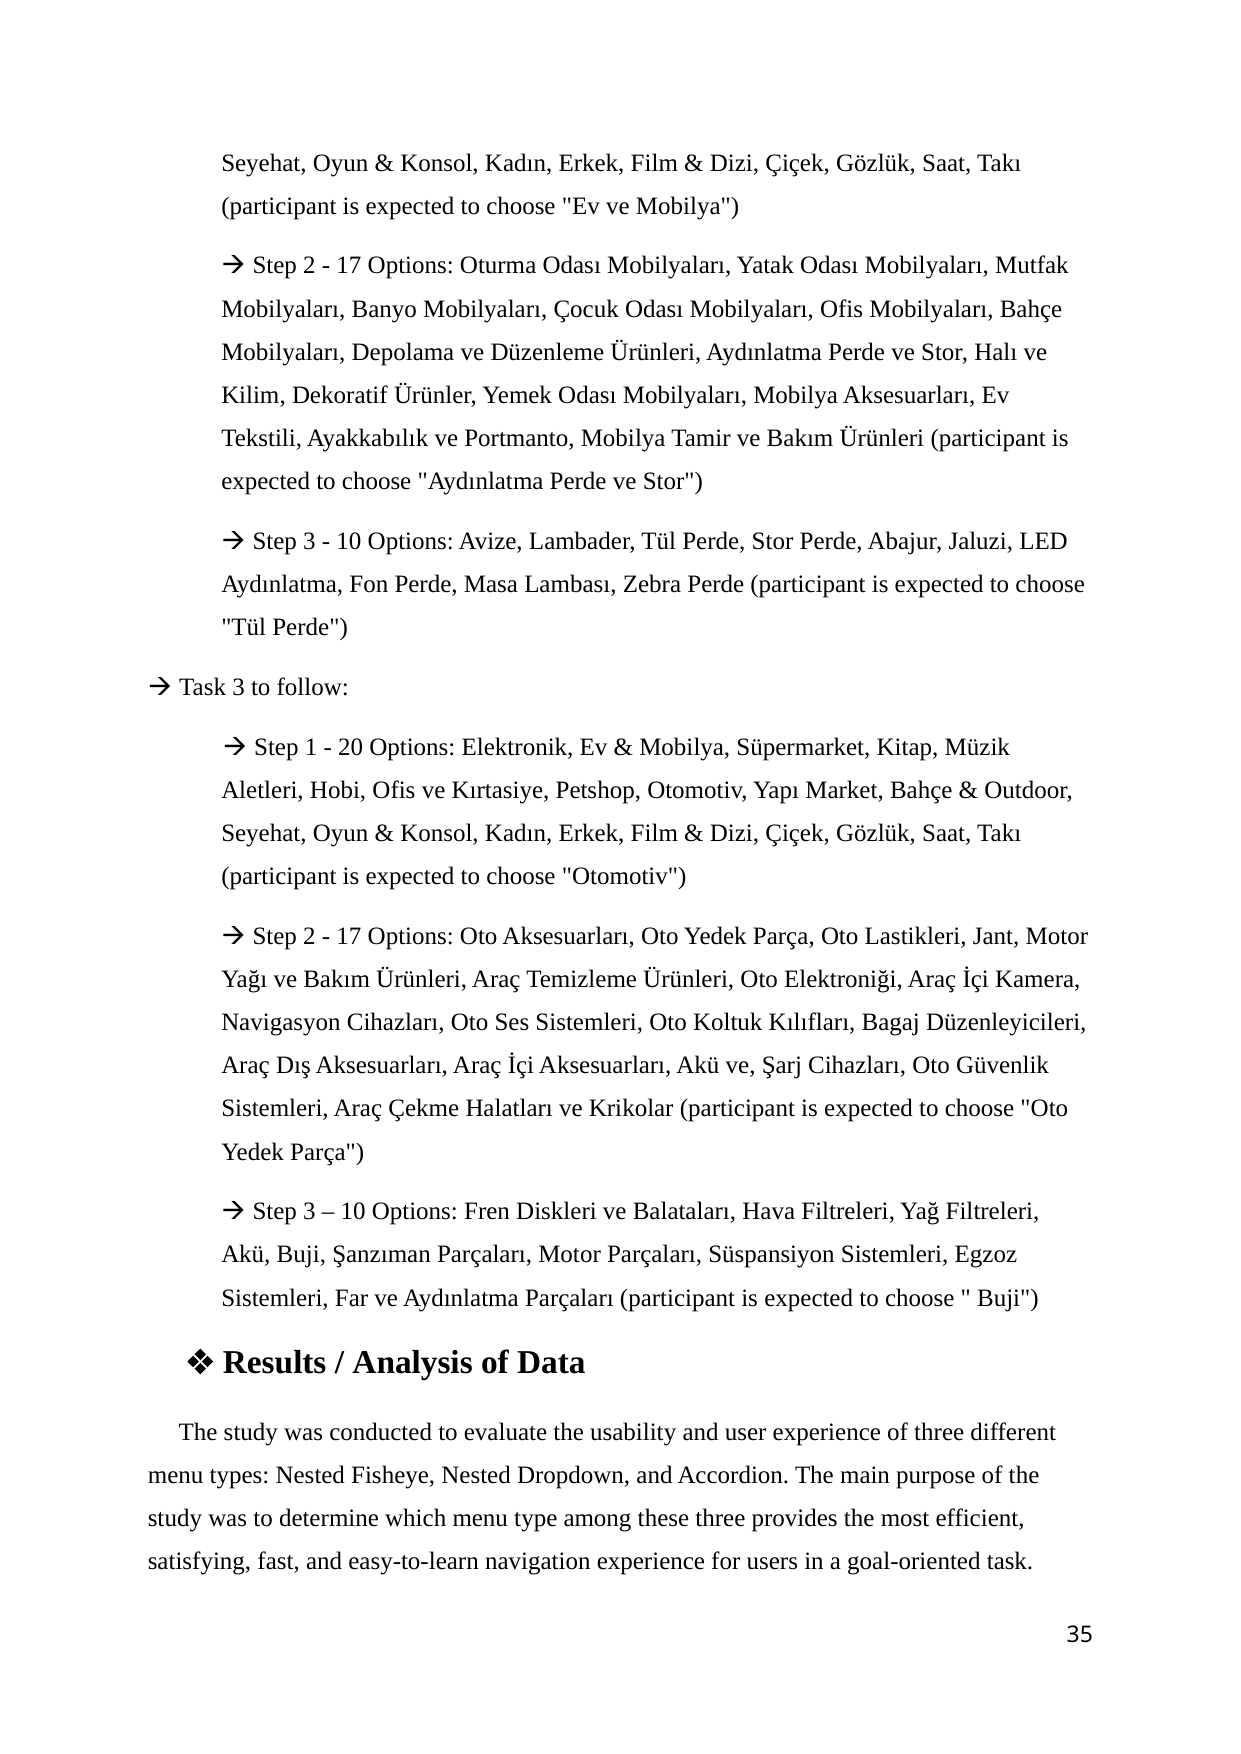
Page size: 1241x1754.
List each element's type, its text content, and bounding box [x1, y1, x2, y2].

text Step 1 - 20 Options: Elektronik, Ev & Mobilya, Süpermarket, Kitap, Müzik Aletleri, Hobi, Ofis ve Kırtasiye, Petshop, Otomotiv, Yapı Market, Bahçe & Outdoor, Seyehat, Oyun & Konsol, Kadın, Erkek, Film & Dizi, Çiçek, Gözlük, Saat, Takı (participant is expected to choose "Otomotiv") [221, 732, 1093, 890]
text Step 2 - 17 Options: Oto Aksesuarları, Oto Yedek Parça, Oto Lastikleri, Jant, Motor Yağı ve Bakım Ürünleri, Araç Temizleme Ürünleri, Oto Elektroniği, Araç İçi Kamera, Navigasyon Cihazları, Oto Ses Sistemleri, Oto Koltuk Kılıfları, Bagaj Düzenleyicileri, Araç Dış Aksesuarları, Araç İçi Aksesuarları, Akü ve, Şarj Cihazları, Oto Güvenlik Sistemleri, Araç Çekme Halatları ve Krikolar (participant is expected to choose "Oto Yedek Parça") [221, 921, 1093, 1165]
text Step 3 - 10 Options: Avize, Lambader, Tül Perde, Stor Perde, Abajur, Jaluzi, LED Aydınlatma, Fon Perde, Masa Lambası, Zebra Perde (participant is expected to choose "Tül Perde") [221, 526, 1093, 641]
text The study was conducted to evaluate the usability and user experience of three different menu types: Nested Fisheye, Nested Dropdown, and Accordion. The main purpose of the study was to determine which menu type among these three provides the most efficient, satisfying, fast, and easy-to-learn navigation experience for users in a goal-oriented task. [148, 1417, 1093, 1575]
text Step 2 - 17 Options: Oturma Odası Mobilyaları, Yatak Odası Mobilyaları, Mutfak Mobilyaları, Banyo Mobilyaları, Çocuk Odası Mobilyaları, Ofis Mobilyaları, Bahçe Mobilyaları, Depolama ve Düzenleme Ürünleri, Aydınlatma Perde ve Stor, Halı ve Kilim, Dekoratif Ürünler, Yemek Odası Mobilyaları, Mobilya Aksesuarları, Ev Tekstili, Ayakkabılık ve Portmanto, Mobilya Tamir ve Bakım Ürünleri (participant is expected to choose "Aydınlatma Perde ve Stor") [221, 251, 1093, 495]
text Step 3 – 10 Options: Fren Diskleri ve Balataları, Hava Filtreleri, Yağ Filtreleri, Akü, Buji, Şanzıman Parçaları, Motor Parçaları, Süspansiyon Sistemleri, Egzoz Sistemleri, Far ve Aydınlatma Parçaları (participant is expected to choose " Buji") [221, 1196, 1093, 1311]
text Task 3 to follow: [148, 672, 1093, 701]
list Results / Analysis of Data [185, 1342, 1093, 1381]
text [221, 148, 1093, 219]
